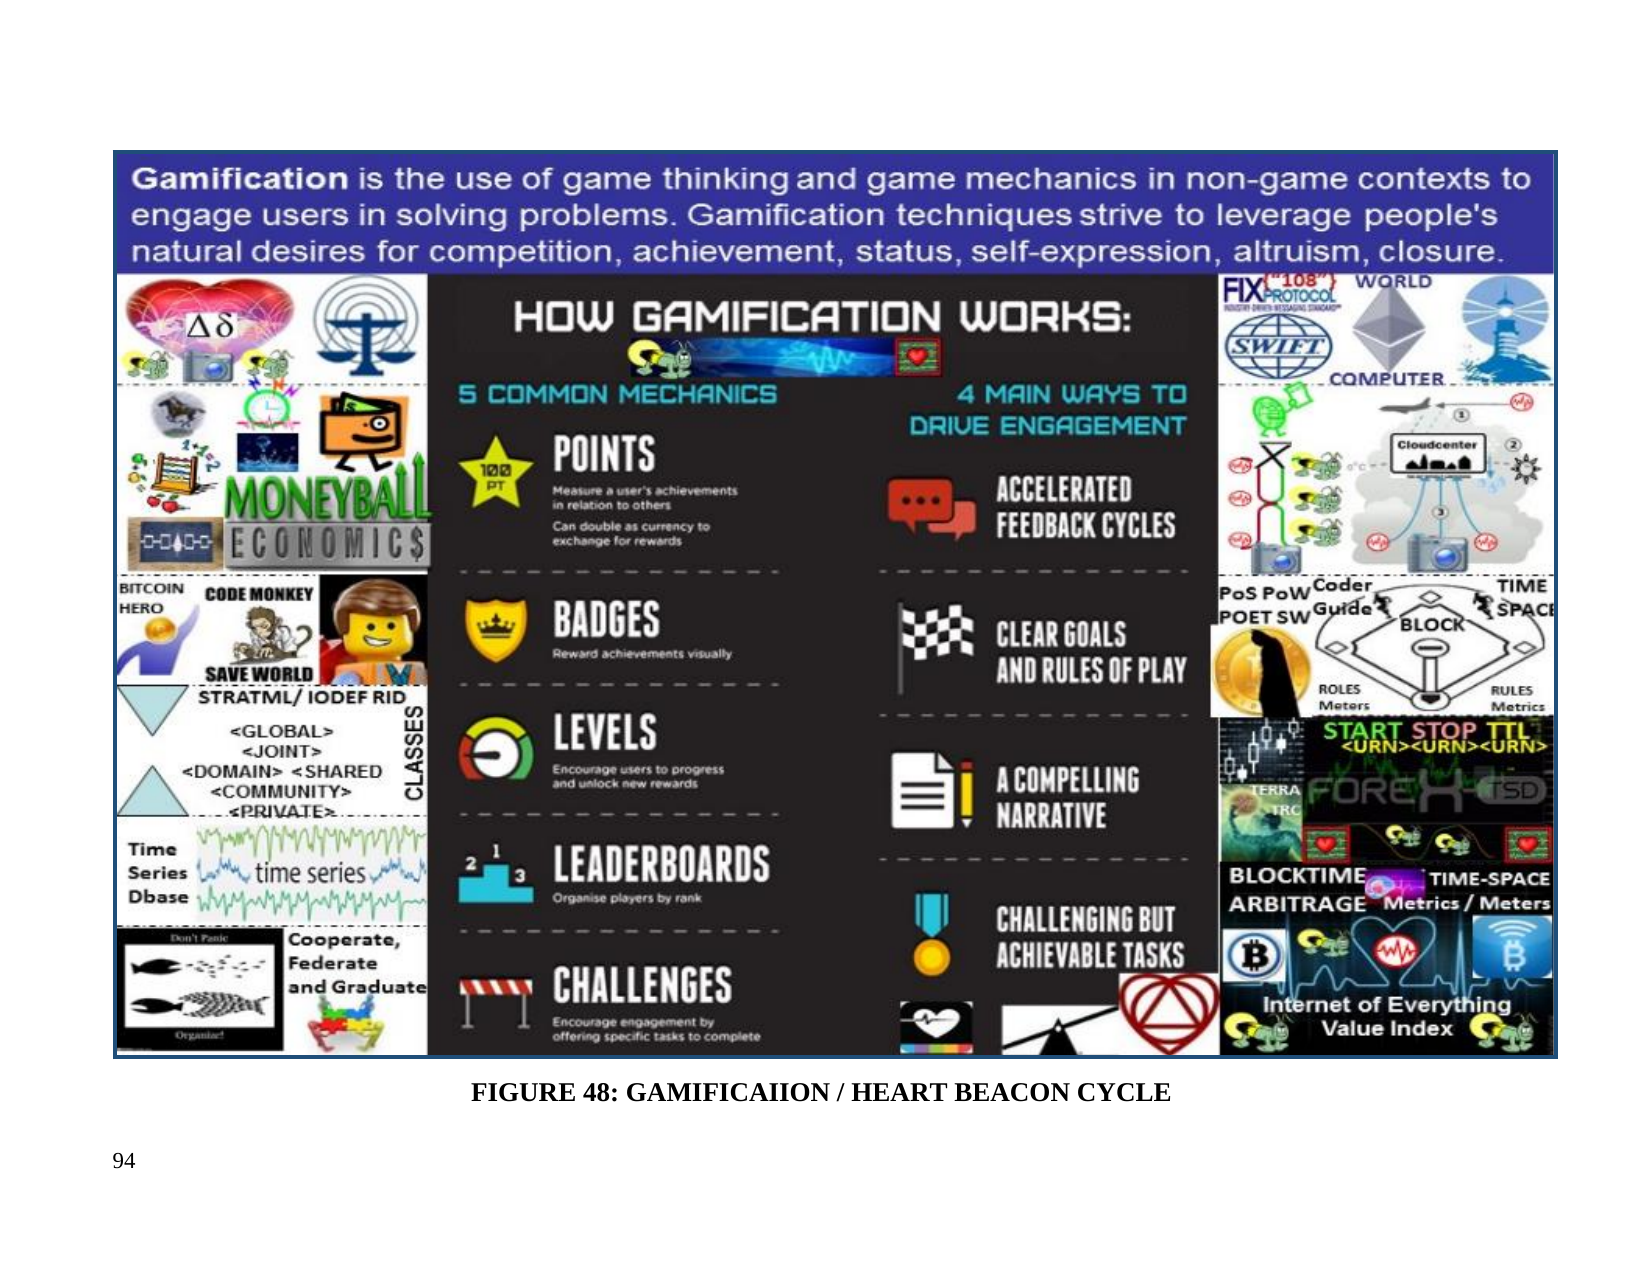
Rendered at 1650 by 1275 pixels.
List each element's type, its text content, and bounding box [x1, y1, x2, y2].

picture [117, 154, 1554, 1055]
text FIGURE 48: GAMIFICAIION / HEART BEACON CYCLE [112, 1076, 1531, 1108]
